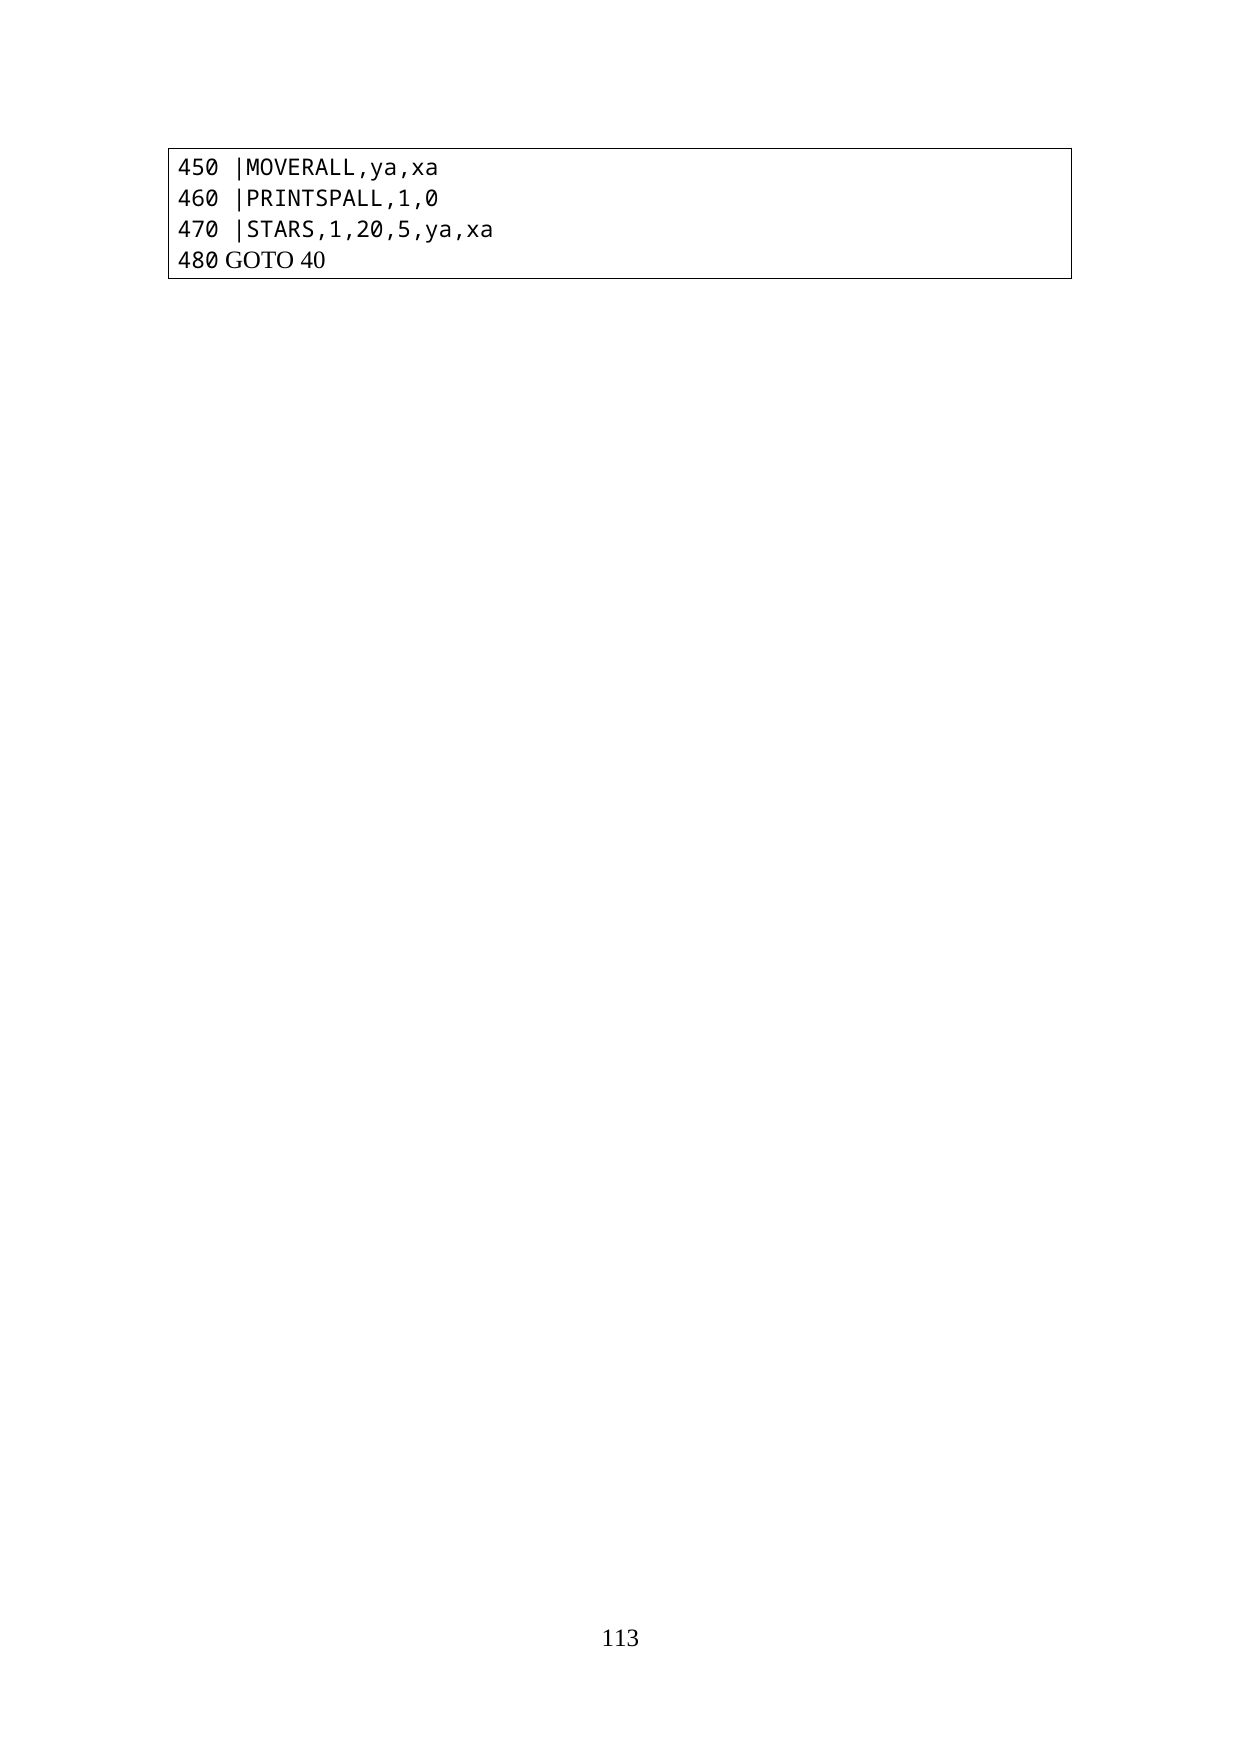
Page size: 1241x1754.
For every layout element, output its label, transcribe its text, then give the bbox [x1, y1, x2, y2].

text 470 |STARS,1,20,5,ya,xa [177, 213, 1063, 241]
text 480 GOTO 40 [169, 241, 1071, 278]
text 450 |MOVERALL,ya,xa [169, 149, 1071, 182]
text 460 |PRINTSPALL,1,0 [177, 182, 1063, 213]
